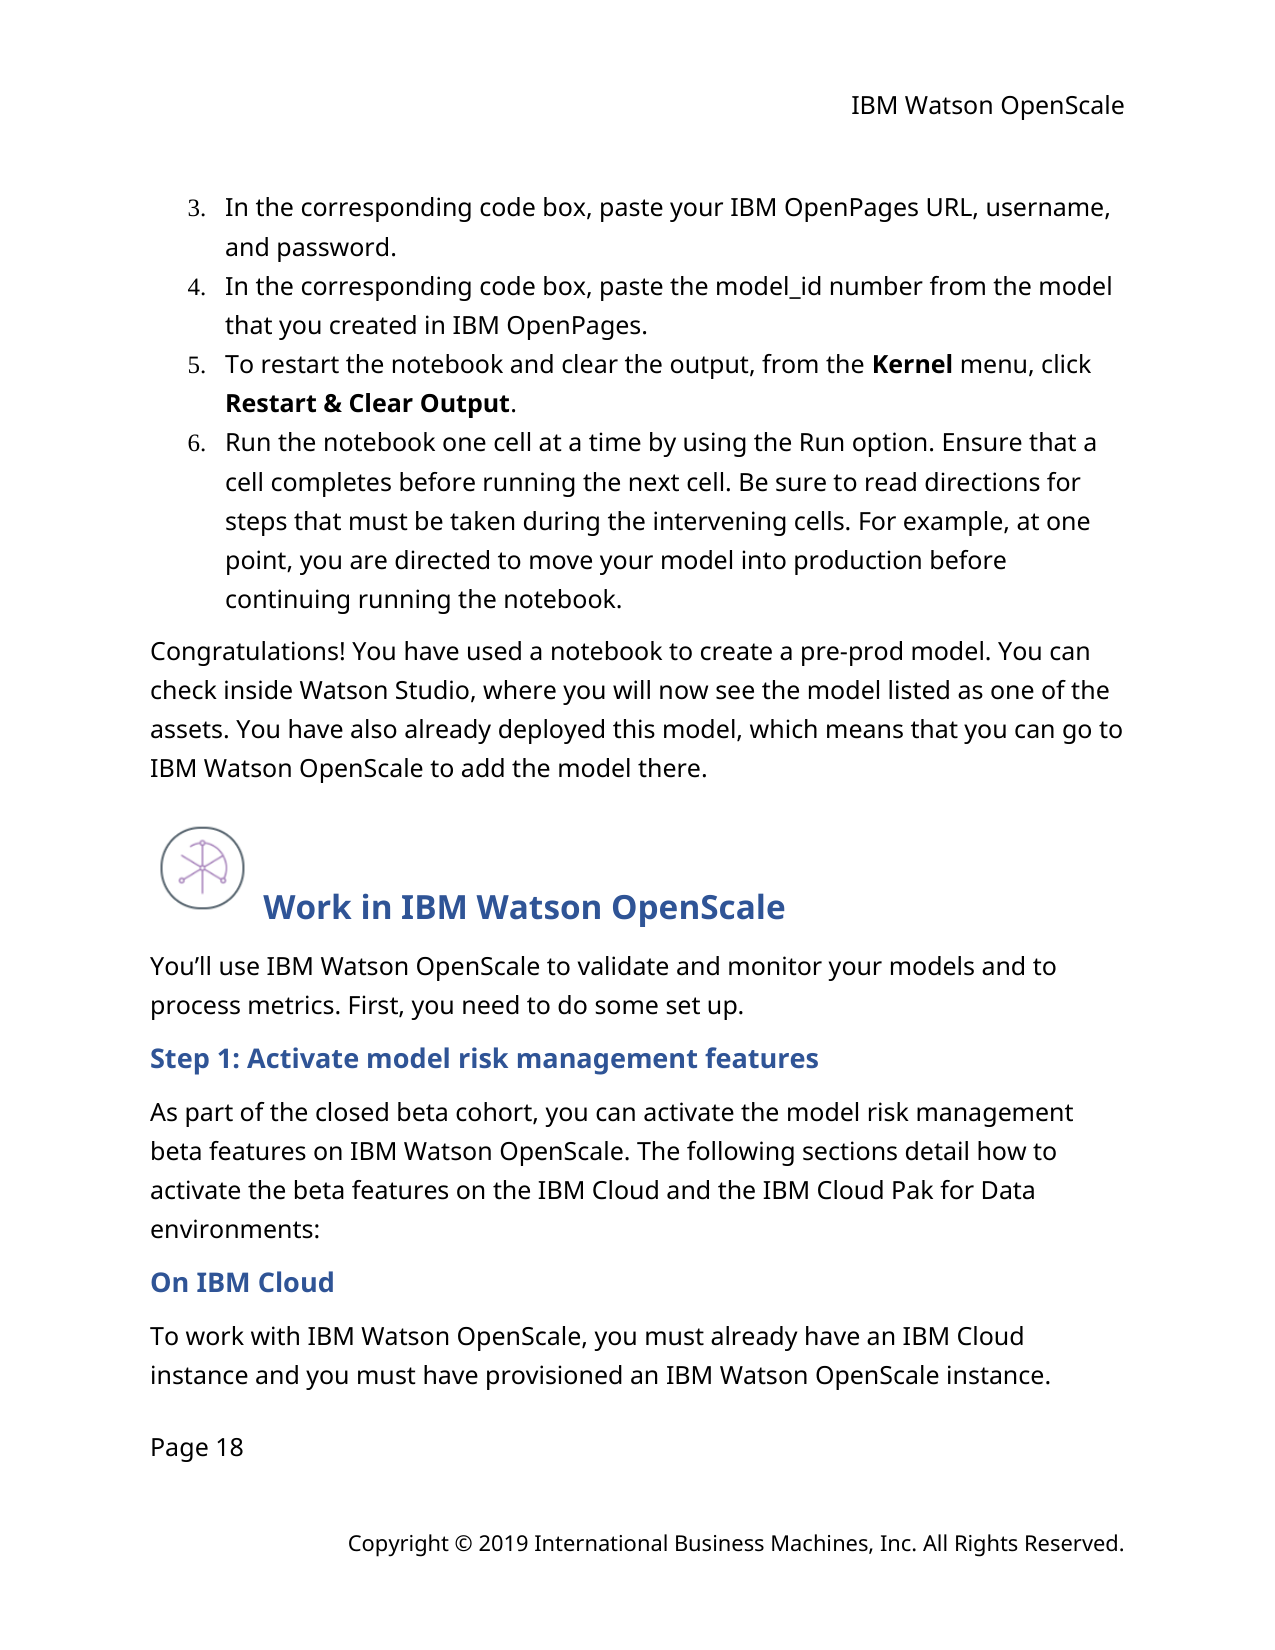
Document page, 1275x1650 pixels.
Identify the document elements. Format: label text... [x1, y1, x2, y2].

list In the corresponding code box, paste your IBM OpenPages URL, username, and password. [187, 190, 1125, 263]
text To work with IBM Watson OpenScale, you must already have an IBM Cloud instance and you must have provisioned an IBM Watson OpenScale instance. [150, 1318, 1125, 1391]
list In the corresponding code box, paste the model_id number from the model that you created in IBM OpenPages. [187, 268, 1125, 342]
picture [150, 815, 255, 920]
list Run the notebook one cell at a time by using the Run option. Ensure that a cell completes before running the next cell. Be sure to read directions for steps that must be taken during the intervening cells. For example, at one point, you are directed to move your model into production before continuing running the notebook. [187, 425, 1125, 616]
subtitle On IBM Cloud [150, 1263, 1125, 1300]
subtitle Work in IBM Watson OpenScale [150, 815, 1125, 929]
text Congratulations! You have used a notebook to create a pre-prod model. You can check inside Watson Studio, where you will now see the model listed as one of the assets. You have also already deployed this model, which means that you can go to IBM Watson OpenScale to add the model there. [150, 633, 1125, 785]
list To restart the notebook and clear the output, from the Kernel menu, click Restart & Clear Output. [187, 347, 1125, 420]
text As part of the closed beta cohort, you can activate the model risk management beta features on IBM Watson OpenScale. The following sections detail how to activate the beta features on the IBM Cloud and the IBM Cloud Pak for Data environments: [150, 1094, 1125, 1246]
subtitle Step 1: Activate model risk management features [150, 1039, 1125, 1076]
text You’ll use IBM Watson OpenScale to validate and monitor your models and to process metrics. First, you need to do some set up. [150, 948, 1125, 1022]
